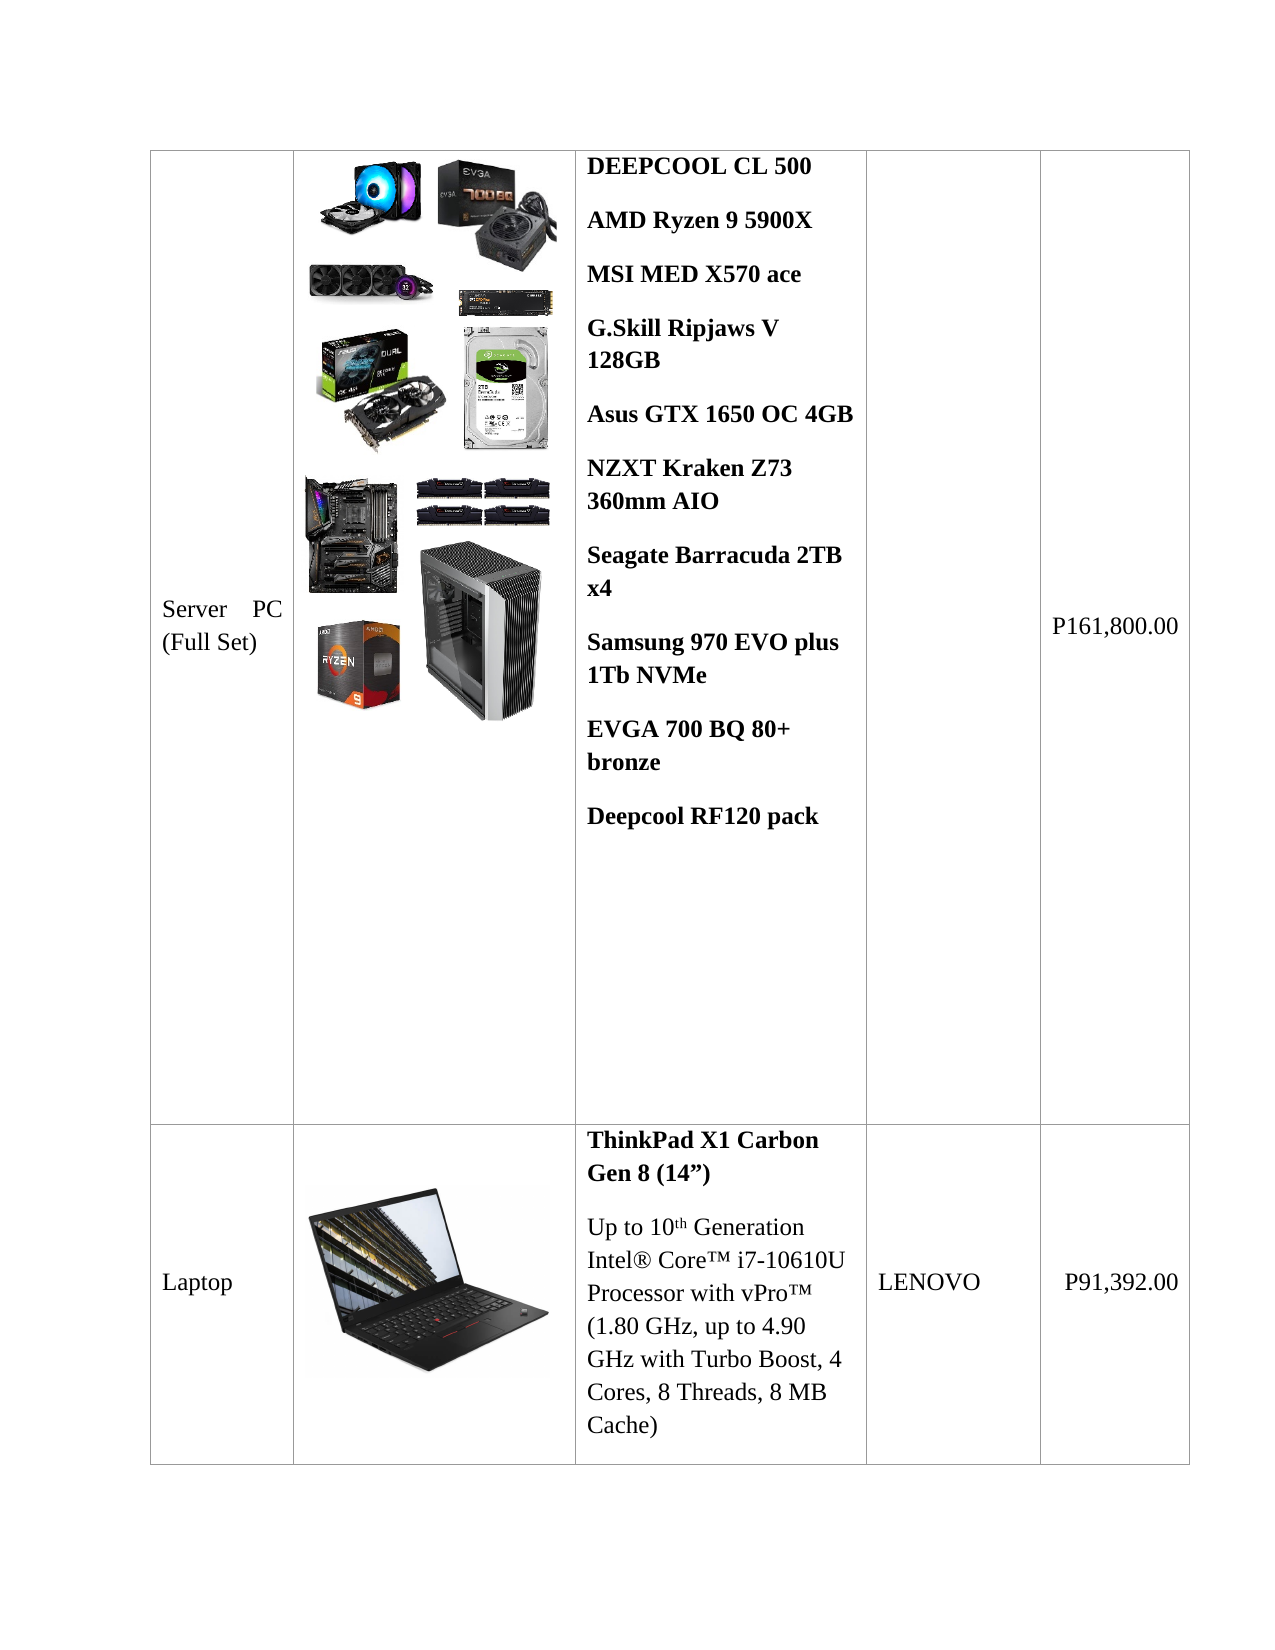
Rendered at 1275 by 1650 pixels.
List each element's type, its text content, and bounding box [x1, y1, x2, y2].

table_cell Server PC (Full Set) [151, 151, 293, 1124]
table_cell [294, 151, 575, 1124]
table_cell [294, 1125, 575, 1463]
table_cell LENOVO [867, 1125, 1040, 1463]
table_cell [867, 151, 1040, 1124]
table_cell P161,800.00 [1041, 151, 1189, 1124]
picture [316, 325, 449, 455]
picture [316, 619, 402, 711]
picture [416, 475, 550, 530]
picture [437, 159, 557, 272]
picture [307, 262, 434, 305]
picture [300, 475, 404, 593]
picture [305, 1185, 551, 1378]
picture [306, 159, 434, 236]
picture [454, 287, 557, 318]
table_cell Laptop [151, 1125, 293, 1463]
picture [457, 325, 553, 454]
table_cell ThinkPad X1 Carbon Gen 8 (14”) Up to 10ᵗʰ Generation Intel® Core™ i7-10610U Processor with vPro™ (1.80 GHz, up to 4.90 GHz with Turbo Boost, 4 Cores, 8 Threads, 8 MB Cache) [576, 1125, 866, 1463]
picture [409, 531, 557, 728]
table_cell DEEPCOOL CL 500 AMD Ryzen 9 5900X MSI MED X570 ace G.Skill Ripjaws V 128GB Asus GTX 1650 OC 4GB NZXT Kraken Z73 360mm AIO Seagate Barracuda 2TB x4 Samsung 970 EVO plus 1Tb NVMe EVGA 700 BQ 80+ bronze Deepcool RF120 pack [576, 151, 866, 1124]
table_cell P91,392.00 [1041, 1125, 1189, 1463]
